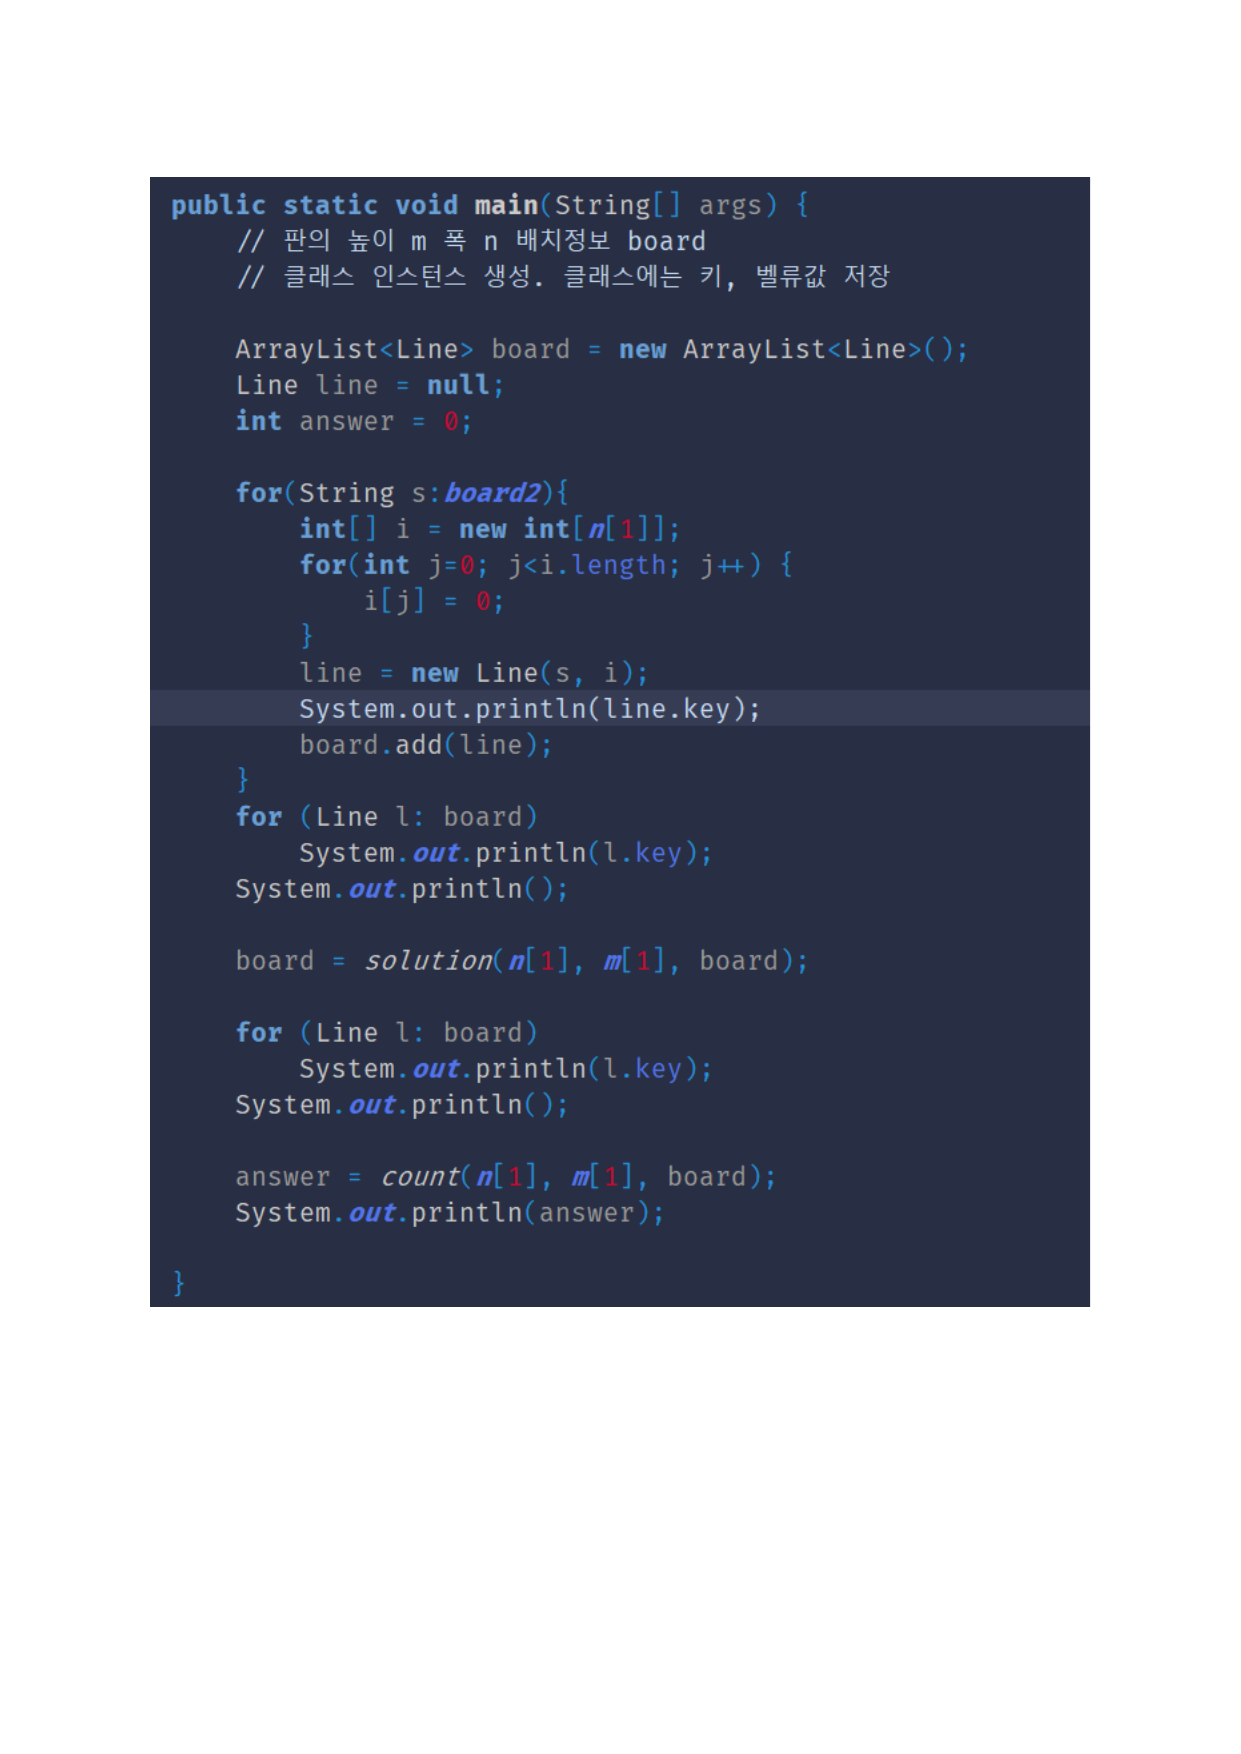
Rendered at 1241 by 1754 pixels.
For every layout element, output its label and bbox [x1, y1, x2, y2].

picture [150, 177, 1091, 1307]
